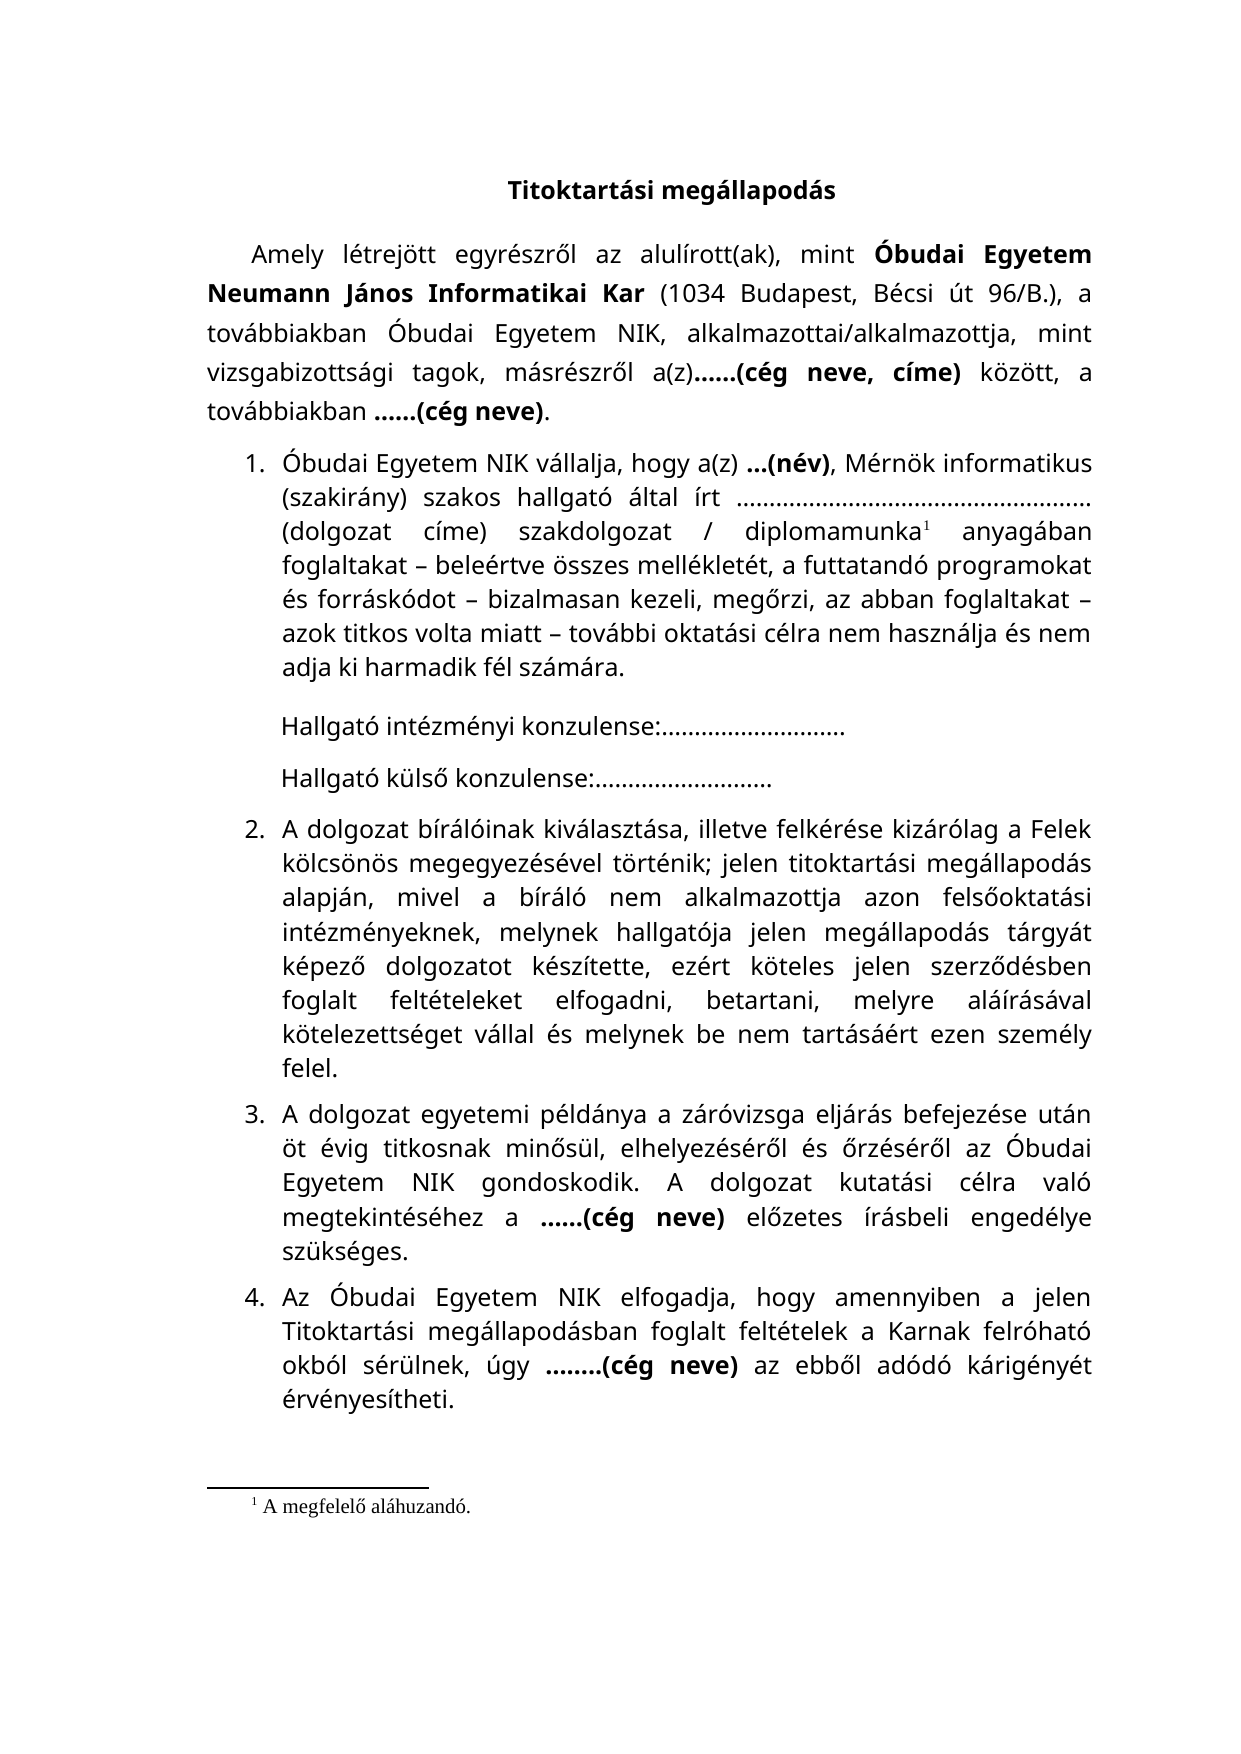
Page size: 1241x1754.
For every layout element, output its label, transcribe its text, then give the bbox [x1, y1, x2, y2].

text Hallgató külső konzulense:……………………… [244, 760, 1092, 794]
text Titoktartási megállapodás [207, 173, 1092, 207]
list Óbudai Egyetem NIK vállalja, hogy a(z) …(név), Mérnök informatikus (szakirány) szakos hallgató által írt ……………………………………………… (dolgozat címe) szakdolgozat / diplomamunka anyagában foglaltakat – beleértve összes mellékletét, a futtatandó programokat és forráskódot – bizalmasan kezeli, megőrzi, az abban foglaltakat – azok titkos volta miatt – további oktatási célra nem használja és nem adja ki harmadik fél számára. [244, 445, 1092, 684]
list A dolgozat egyetemi példánya a záróvizsga eljárás befejezése után öt évig titkosnak minősül, elhelyezéséről és őrzéséről az Óbudai Egyetem NIK gondoskodik. A dolgozat kutatási célra való megtekintéséhez a ……(cég neve) előzetes írásbeli engedélye szükséges. [244, 1097, 1092, 1267]
list Az Óbudai Egyetem NIK elfogadja, hogy amennyiben a jelen Titoktartási megállapodásban foglalt feltételek a Karnak felróható okból sérülnek, úgy ……..(cég neve) az ebből adódó kárigényét érvényesítheti. [244, 1280, 1092, 1416]
text Hallgató intézményi konzulense:………………………. [244, 709, 1092, 743]
list A dolgozat bírálóinak kiválasztása, illetve felkérése kizárólag a Felek kölcsönös megegyezésével történik; jelen titoktartási megállapodás alapján, mivel a bíráló nem alkalmazottja azon felsőoktatási intézményeknek, melynek hallgatója jelen megállapodás tárgyát képező dolgozatot készítette, ezért köteles jelen szerződésben foglalt feltételeket elfogadni, betartani, melyre aláírásával kötelezettséget vállal és melynek be nem tartásáért ezen személy felel. [244, 812, 1092, 1084]
text Amely létrejött egyrészről az alulírott(ak), mint Óbudai Egyetem Neumann János Informatikai Kar (1034 Budapest, Bécsi út 96/B.), a továbbiakban Óbudai Egyetem NIK, alkalmazottai/alkalmazottja, mint vizsgabizottsági tagok, másrészről a(z)……(cég neve, címe) között, a továbbiakban ……(cég neve). [207, 237, 1092, 428]
